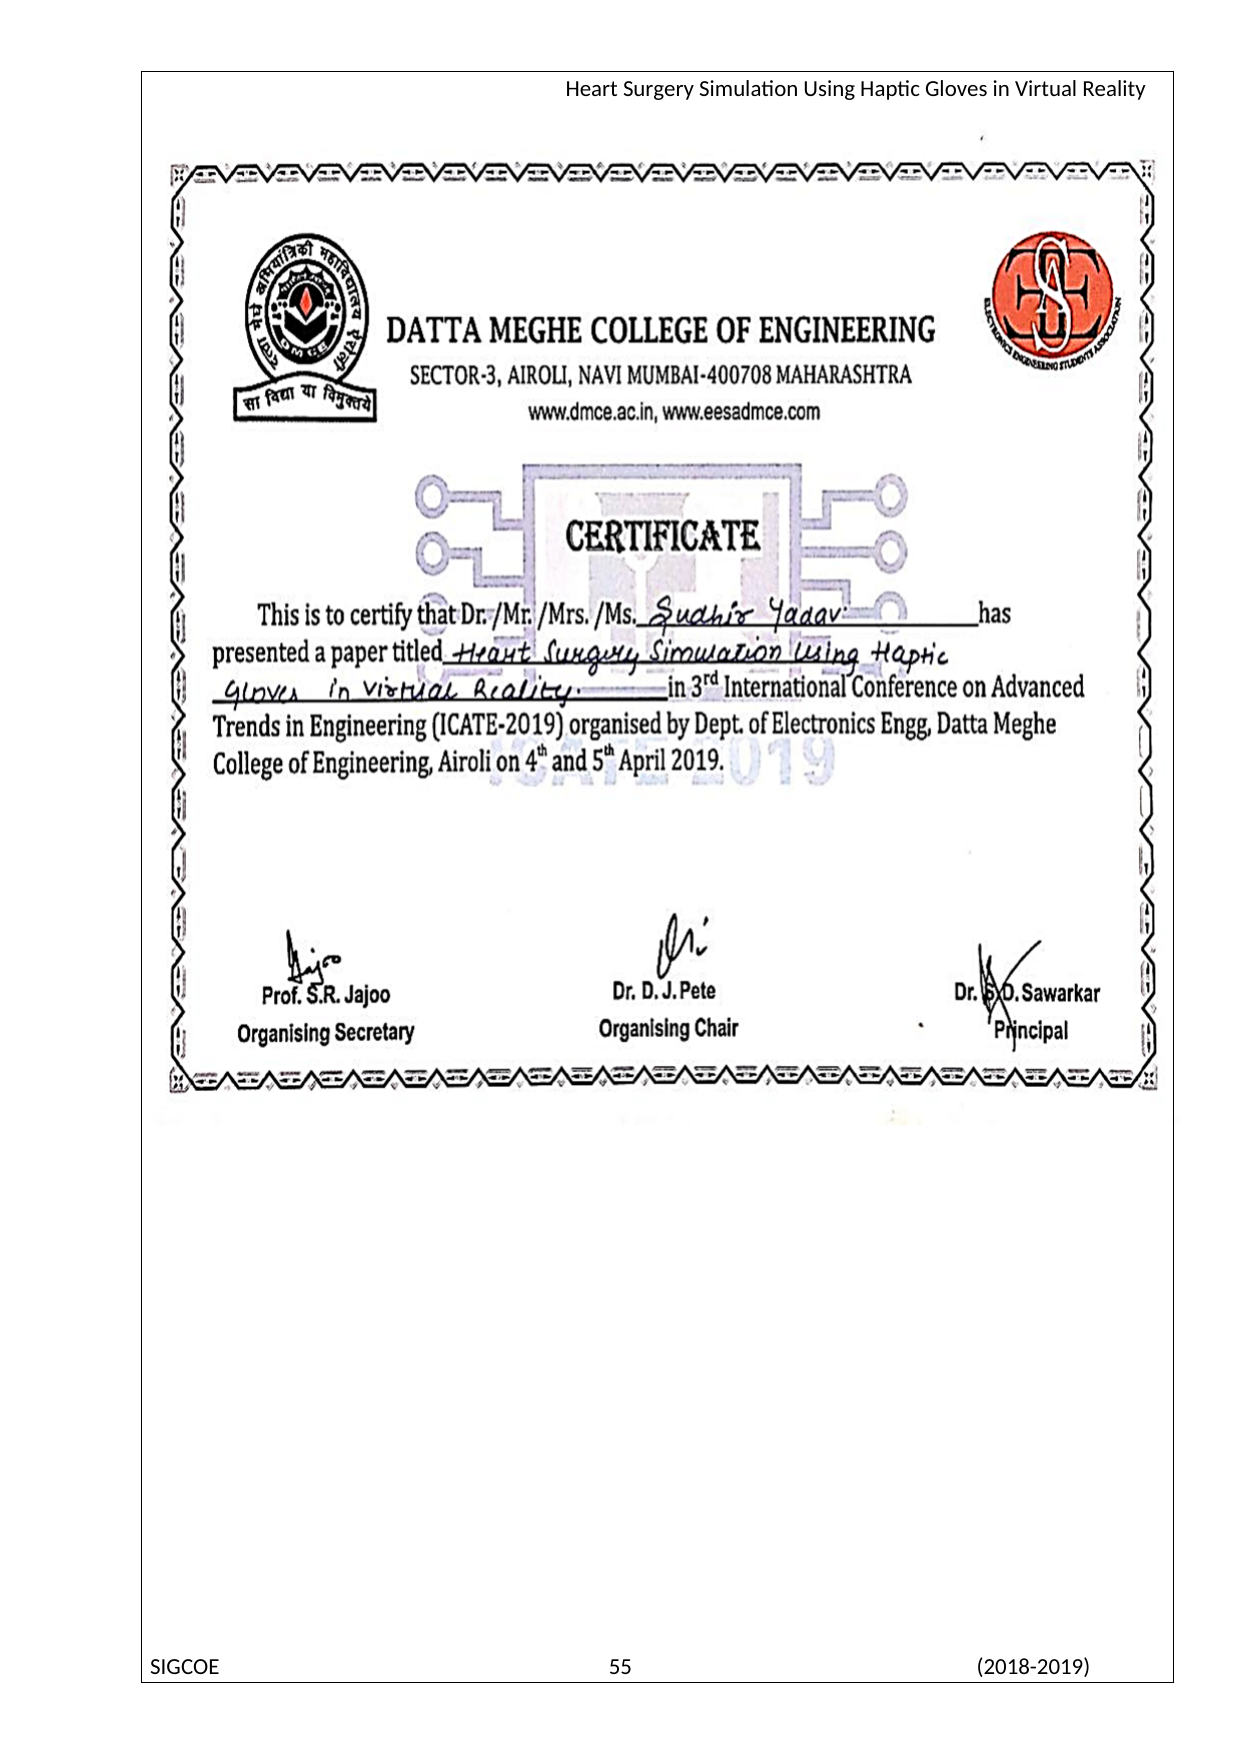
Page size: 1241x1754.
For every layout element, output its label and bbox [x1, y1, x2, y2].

picture [150, 128, 1173, 1125]
picture [1174, 128, 1180, 1125]
